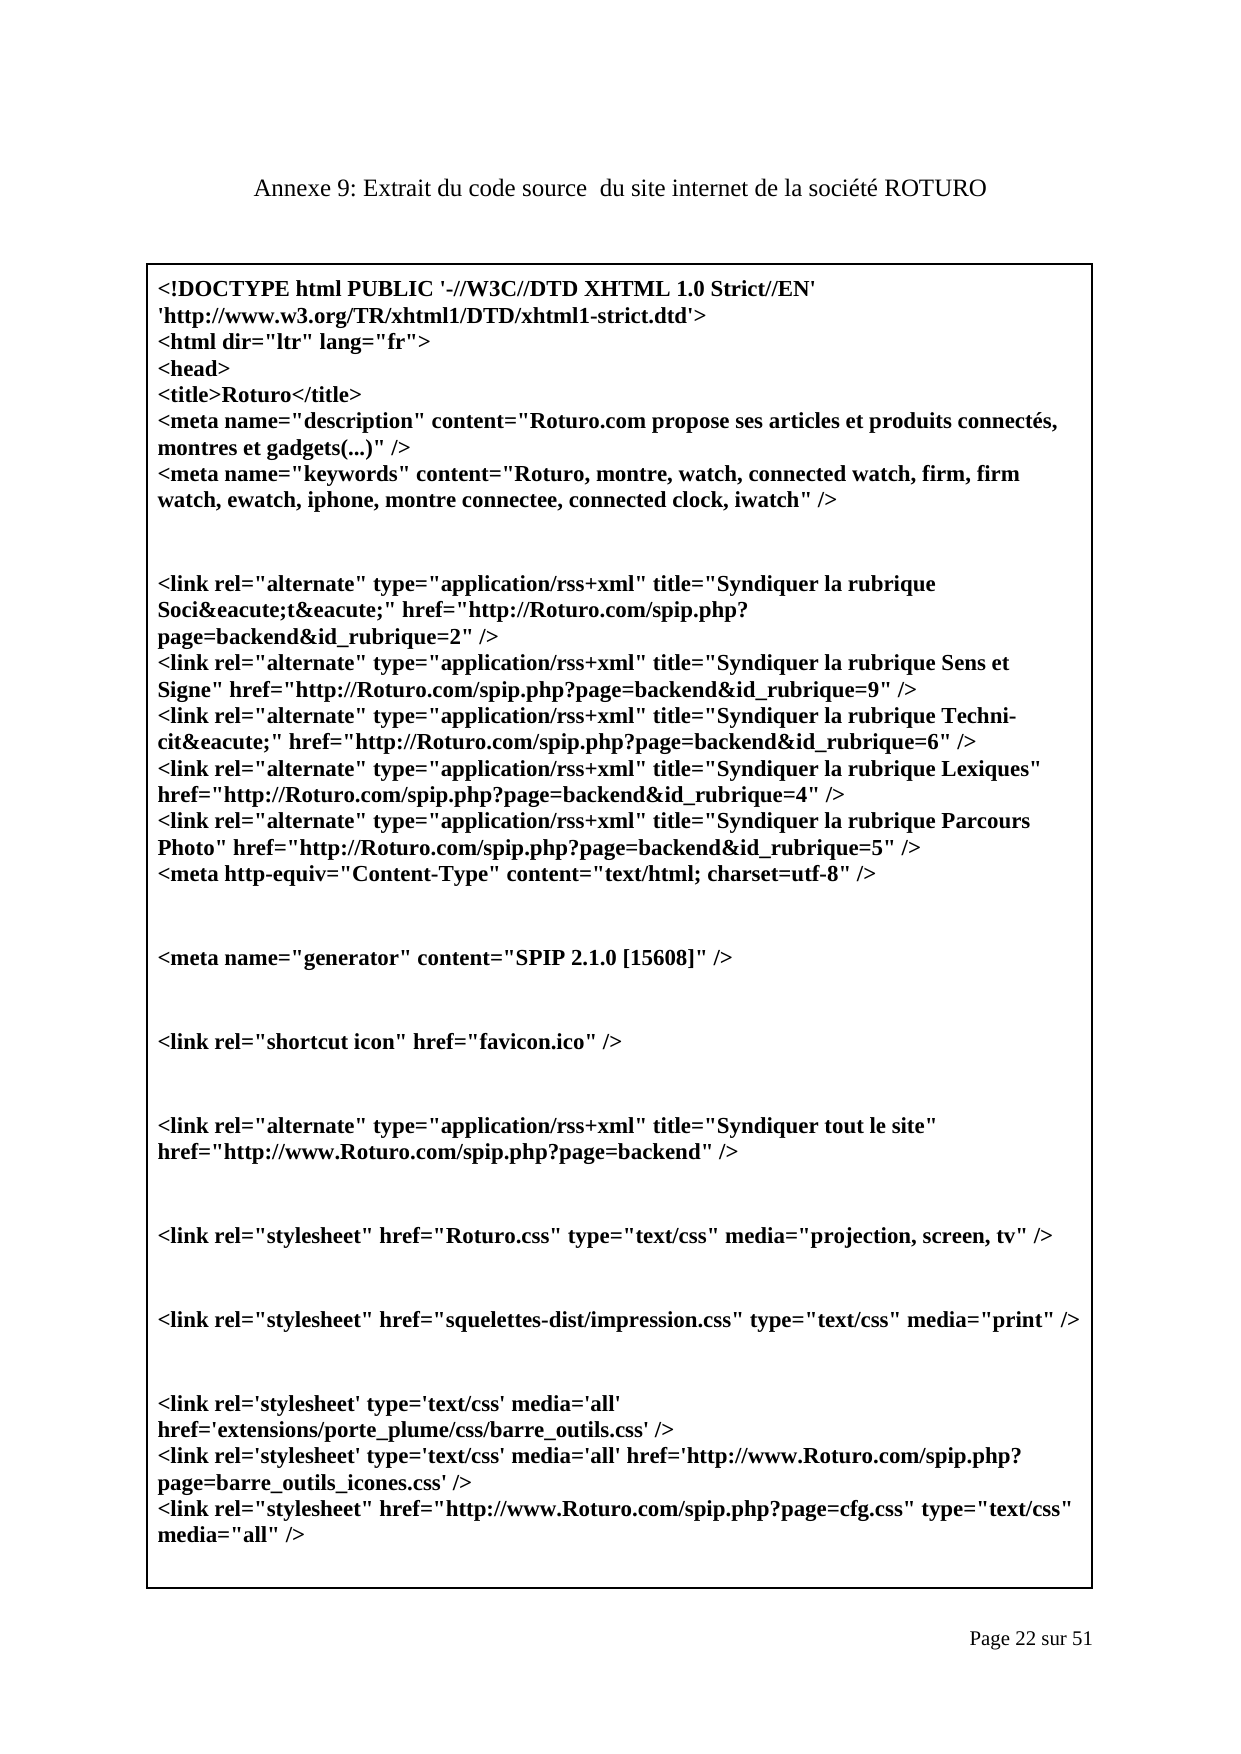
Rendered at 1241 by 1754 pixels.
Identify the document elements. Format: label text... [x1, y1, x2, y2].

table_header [148, 265, 1091, 1587]
subtitle Annexe 9: Extrait du code source du site internet de la société ROTURO [148, 173, 1093, 201]
